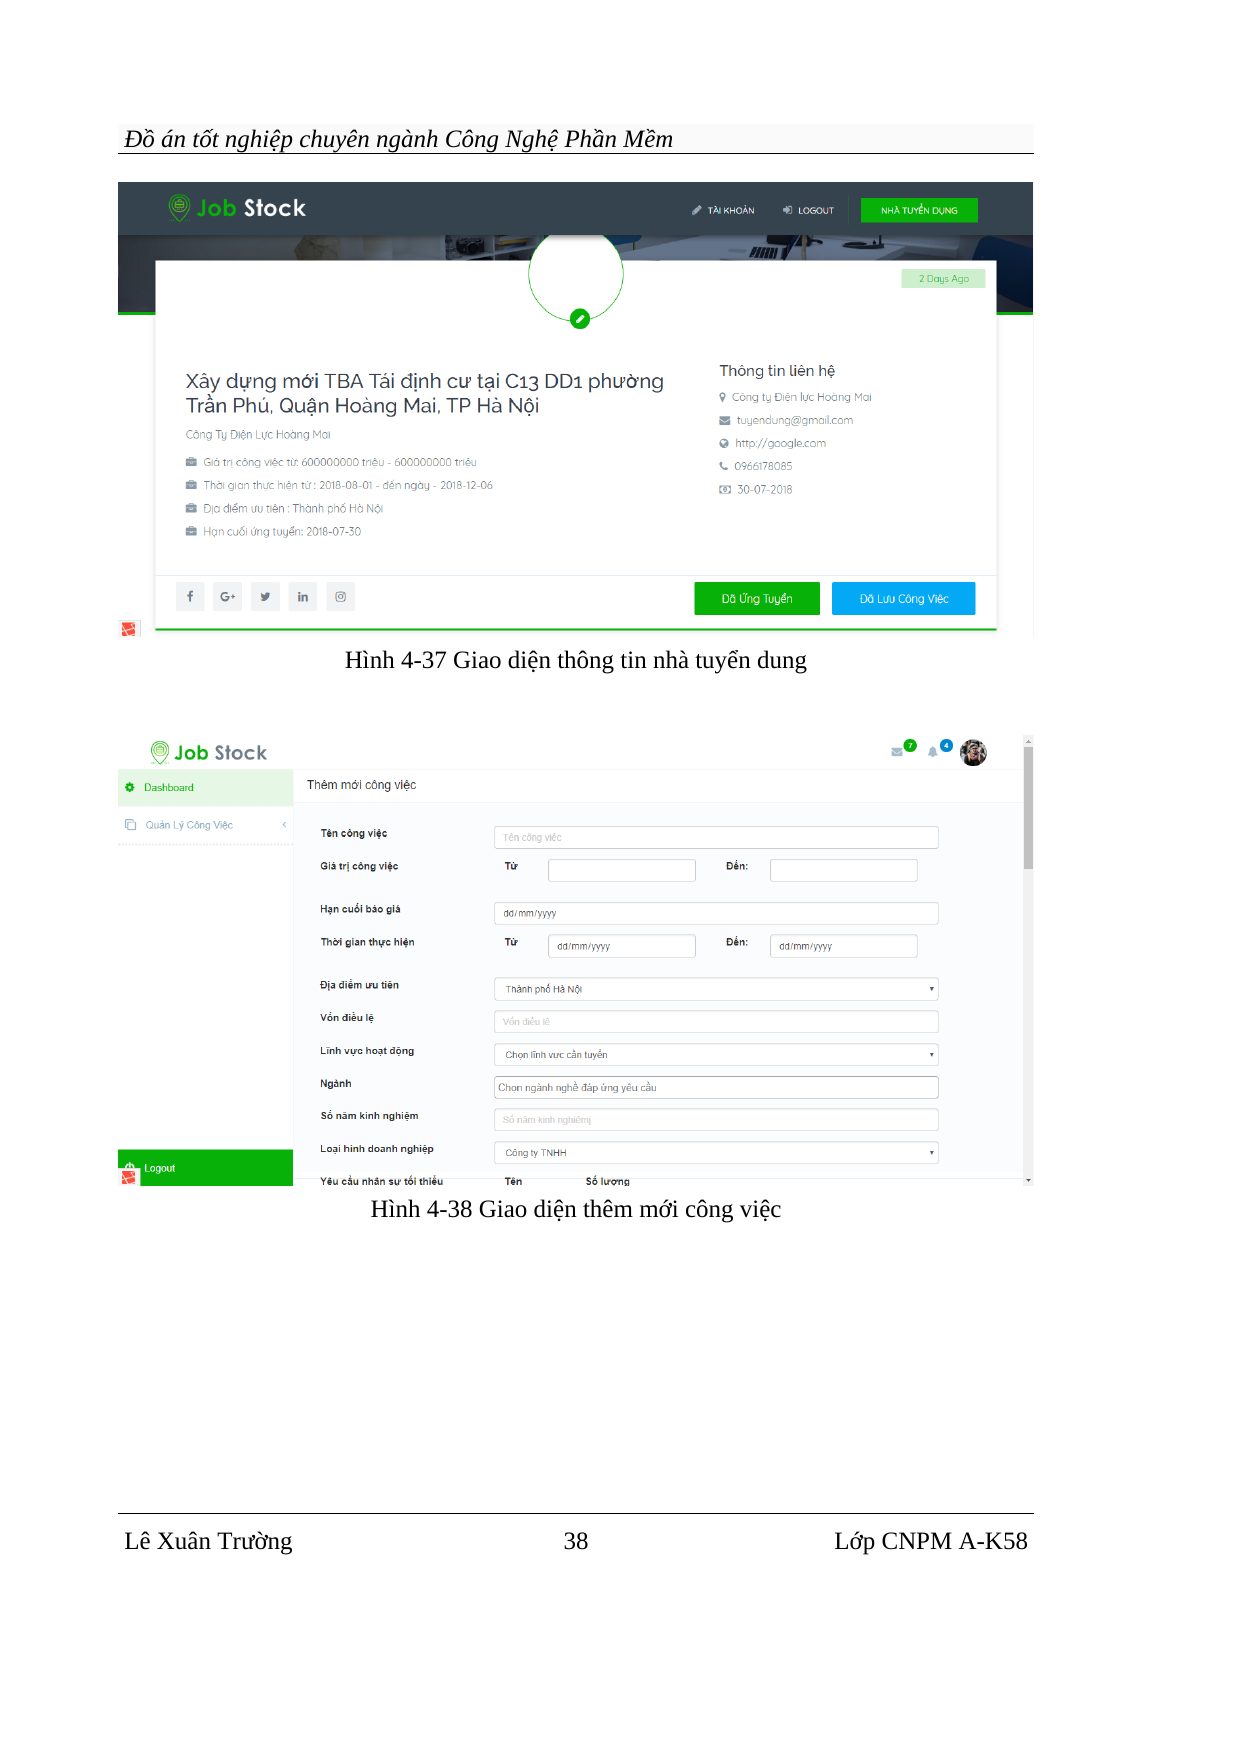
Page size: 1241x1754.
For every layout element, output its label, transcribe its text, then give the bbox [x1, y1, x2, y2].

picture [118, 735, 1034, 1186]
picture [118, 182, 1034, 637]
